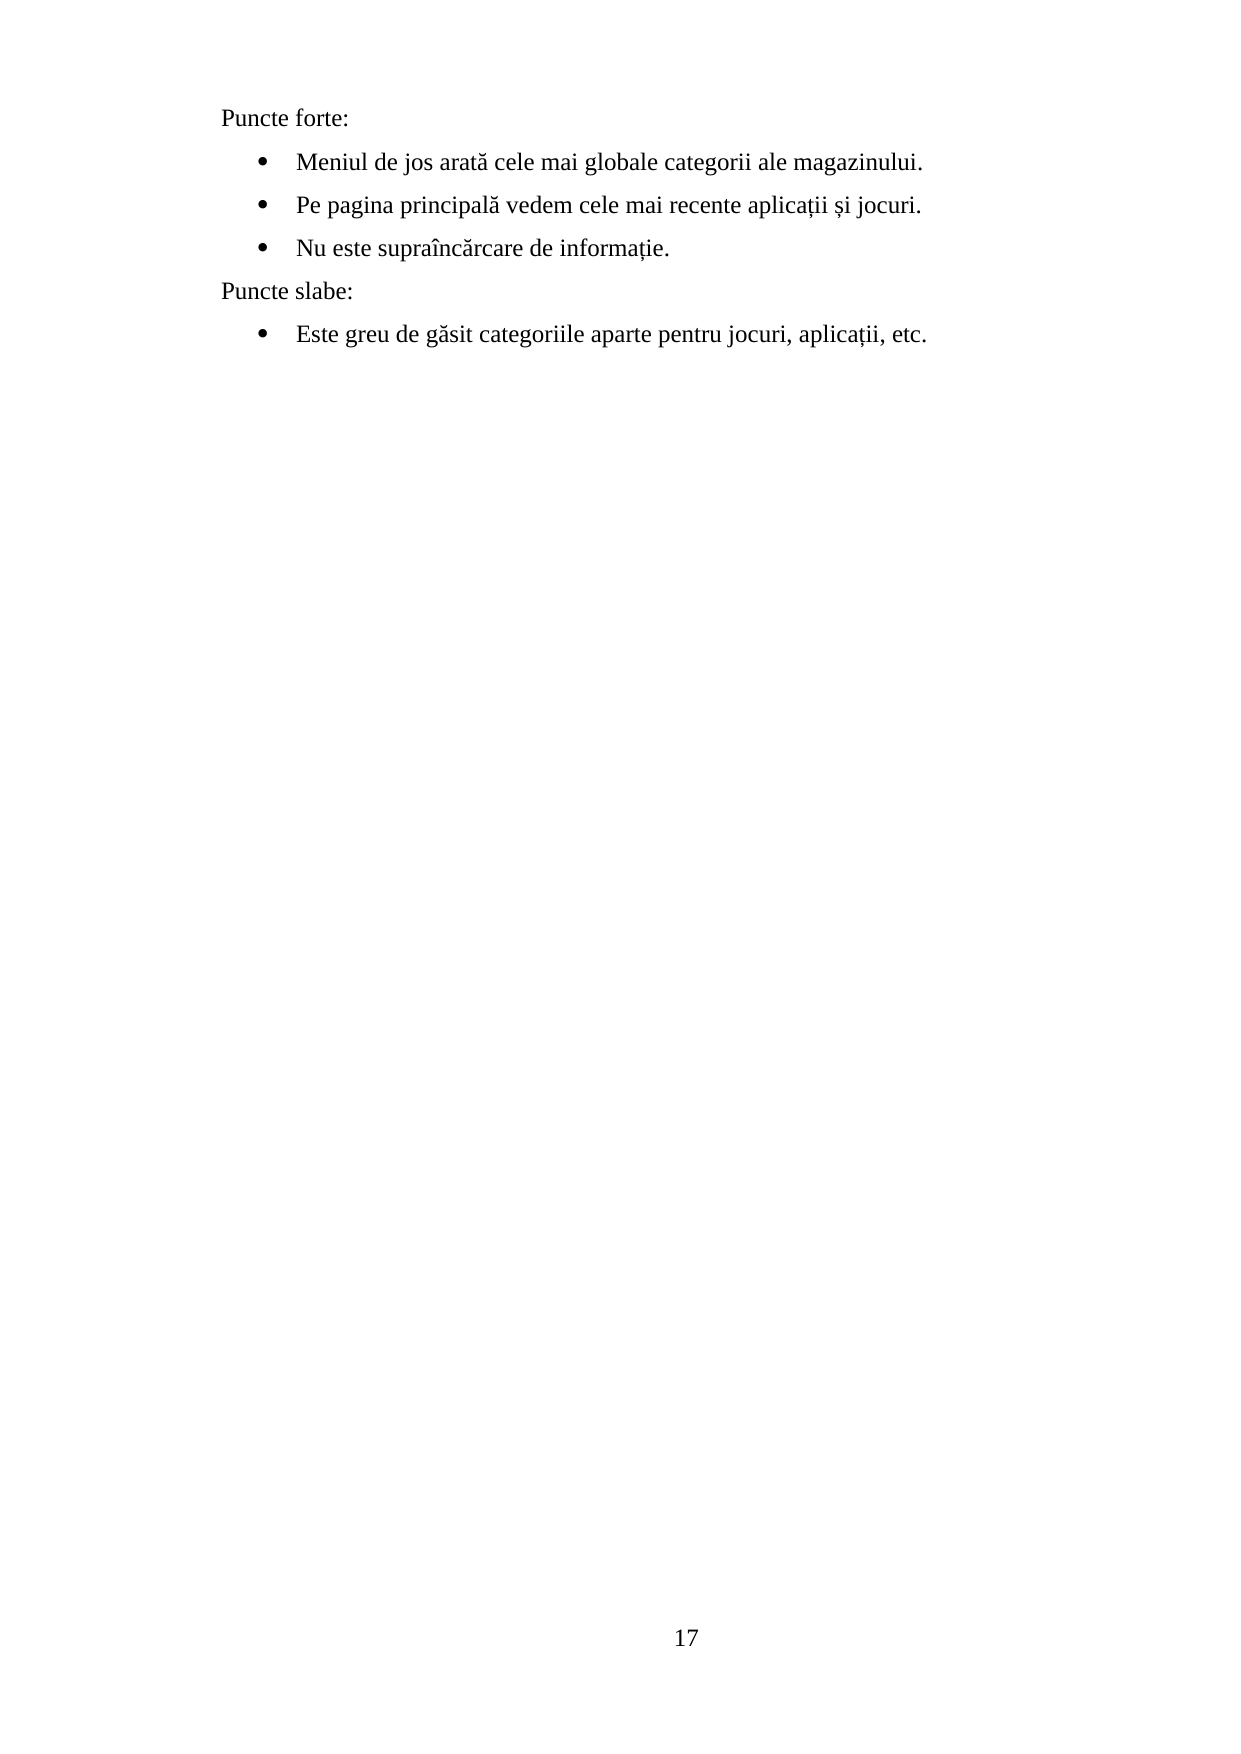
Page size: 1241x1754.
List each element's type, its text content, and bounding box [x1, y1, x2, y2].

text Puncte slabe: [147, 276, 1152, 305]
list Este greu de găsit categoriile aparte pentru jocuri, aplicații, etc. [258, 319, 1152, 348]
text Puncte forte: [147, 103, 1152, 132]
list Nu este supraîncărcare de informație. [258, 233, 1152, 262]
list Pe pagina principală vedem cele mai recente aplicații și jocuri. [258, 190, 1152, 218]
list Meniul de jos arată cele mai globale categorii ale magazinului. [258, 147, 1152, 175]
